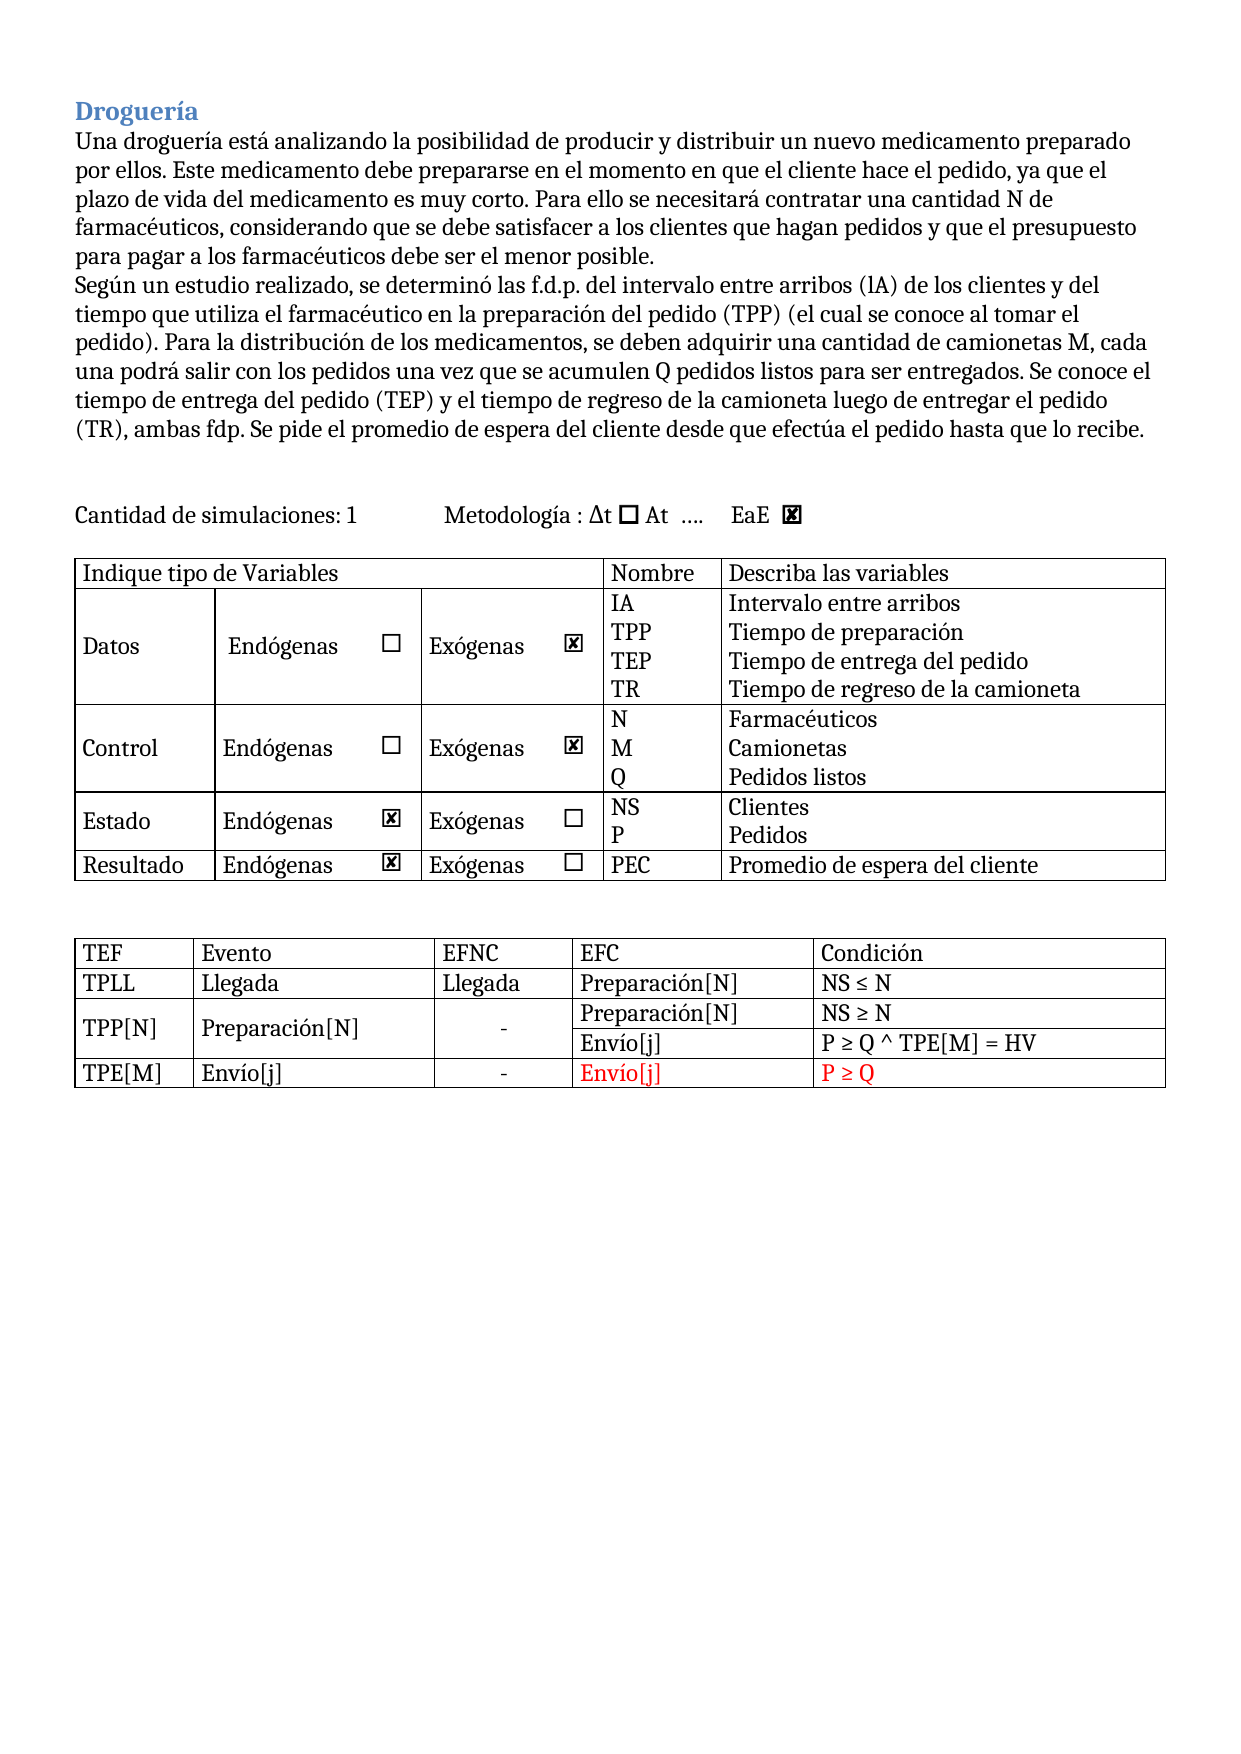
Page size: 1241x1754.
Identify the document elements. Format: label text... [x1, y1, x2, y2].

table_cell Farmacéuticos Camionetas Pedidos listos [722, 705, 1165, 791]
table_cell [555, 793, 603, 850]
table_cell [555, 589, 603, 704]
table_cell Envío[j] [194, 1059, 434, 1087]
table_cell Preparación[N] [573, 969, 813, 998]
table_cell [555, 851, 603, 880]
table_cell Exógenas [422, 851, 555, 880]
table_cell Datos [76, 589, 214, 704]
table_cell Promedio de espera del cliente [722, 851, 1165, 880]
table_cell Preparación[N] [573, 999, 813, 1028]
table_cell Resultado [76, 851, 214, 880]
table_cell - [435, 999, 572, 1057]
subtitle Droguería [75, 96, 1165, 127]
table_cell - [435, 1059, 572, 1087]
table_cell Endógenas [216, 793, 373, 850]
table_cell Estado [76, 793, 214, 850]
table_cell TPE[M] [76, 1059, 193, 1087]
table_header TEF [76, 939, 193, 968]
table_cell [555, 705, 603, 791]
table_cell Llegada [435, 969, 572, 998]
table_header Describa las variables [722, 559, 1165, 588]
table_cell [373, 705, 421, 791]
table_cell Intervalo entre arribos Tiempo de preparación Tiempo de entrega del pedido Tiempo de regreso de la camioneta [722, 589, 1165, 704]
table_cell [373, 851, 421, 880]
text Según un estudio realizado, se determinó las f.d.p. del intervalo entre arribos (lA) de los clientes y del tiempo que utiliza el farmacéutico en la preparación del pedido (TPP) (el cual se conoce al tomar el pedido). Para la distribución de los medicamentos, se deben adquirir una cantidad de camionetas M, cada una podrá salir con los pedidos una vez que se acumulen Q pedidos listos para ser entregados. Se conoce el tiempo de entrega del pedido (TEP) y el tiempo de regreso de la camioneta luego de entregar el pedido (TR), ambas fdp. Se pide el promedio de espera del cliente desde que efectúa el pedido hasta que lo recibe. [75, 271, 1165, 443]
table_cell NS ≤ N [814, 969, 1165, 998]
table_header EFC [573, 939, 813, 968]
table_cell [373, 589, 421, 704]
table_cell Llegada [194, 969, 434, 998]
table_cell TPP[N] [76, 999, 193, 1057]
table_cell Preparación[N] [194, 999, 434, 1057]
table_cell Control [76, 705, 214, 791]
table_cell TPLL [76, 969, 193, 998]
table_header Indique tipo de Variables [76, 559, 603, 588]
table_cell N M Q [604, 705, 721, 791]
table_header Condición [814, 939, 1165, 968]
table_header Evento [194, 939, 434, 968]
table_cell Envío[j] [573, 1029, 813, 1057]
table_cell PEC [604, 851, 721, 880]
table_cell Exógenas [422, 793, 555, 850]
table_cell Endógenas [216, 705, 373, 791]
table_cell [373, 793, 421, 850]
table_cell Exógenas [422, 705, 555, 791]
text Cantidad de simulaciones: 1 Metodología : Δt At …. EaE [75, 501, 1165, 529]
table_cell Endógenas [216, 851, 373, 880]
table_cell IA TPP TEP TR [604, 589, 721, 704]
table_header Nombre [604, 559, 721, 588]
table_header EFNC [435, 939, 572, 968]
text Una droguería está analizando la posibilidad de producir y distribuir un nuevo medicamento preparado por ellos. Este medicamento debe prepararse en el momento en que el cliente hace el pedido, ya que el plazo de vida del medicamento es muy corto. Para ello se necesitará contratar una cantidad N de farmacéuticos, considerando que se debe satisfacer a los clientes que hagan pedidos y que el presupuesto para pagar a los farmacéuticos debe ser el menor posible. [75, 127, 1165, 271]
table_cell Clientes Pedidos [722, 793, 1165, 850]
table_cell Exógenas [422, 589, 555, 704]
table_cell NS P [604, 793, 721, 850]
table_cell NS ≥ N [814, 999, 1165, 1028]
table_cell P ≥ Q [814, 1059, 1165, 1087]
table_cell Endógenas [216, 589, 373, 704]
table_cell Envío[j] [573, 1059, 813, 1087]
table_cell P ≥ Q ^ TPE[M] = HV [814, 1029, 1165, 1057]
